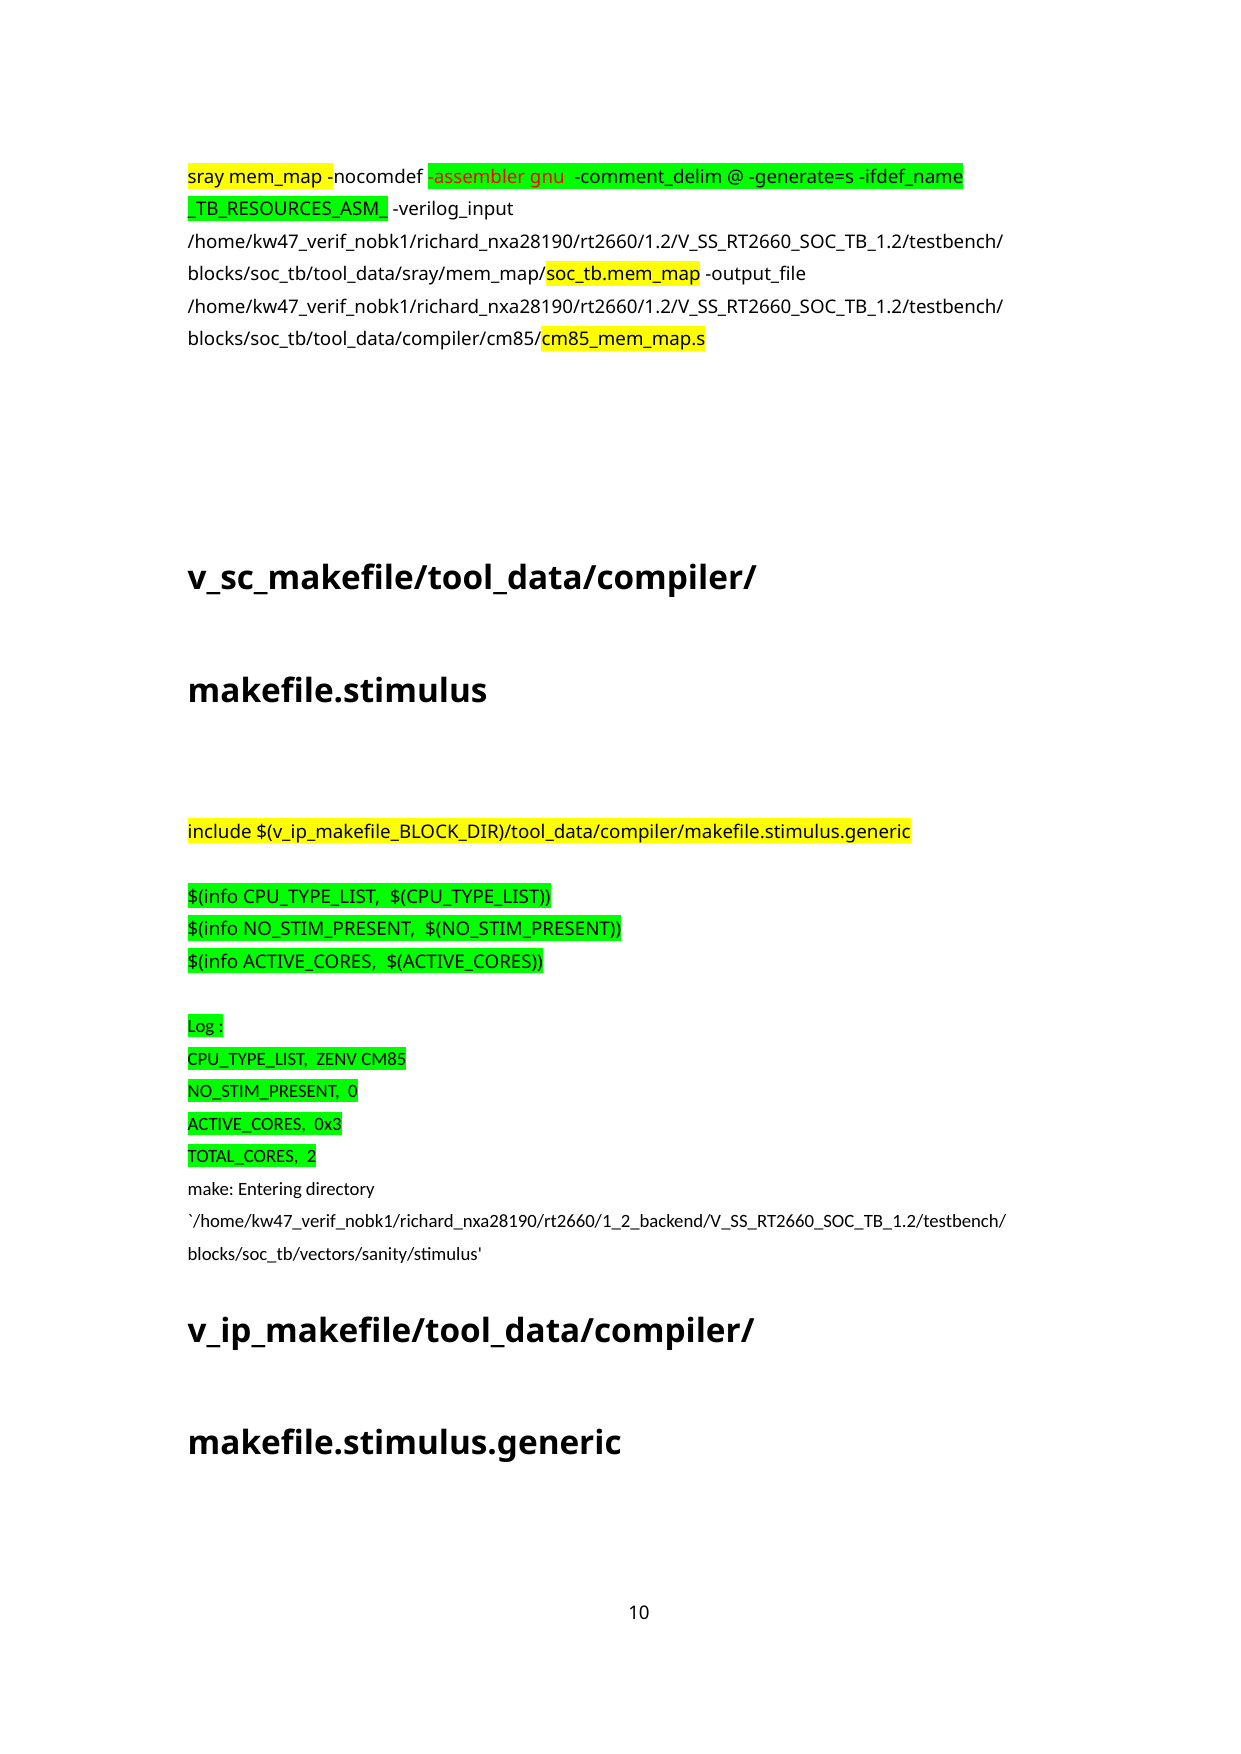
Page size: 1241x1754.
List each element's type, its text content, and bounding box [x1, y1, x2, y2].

text Log : [187, 1009, 1053, 1042]
subtitle v_ip_makefile/tool_data/compiler/makefile.stimulus.generic [187, 1297, 1053, 1474]
text TOTAL_CORES, 2 [187, 1139, 1053, 1172]
subtitle v_sc_makefile/tool_data/compiler/makefile.stimulus [187, 544, 1053, 722]
text NO_STIM_PRESENT, 0 [187, 1074, 1053, 1107]
text ACTIVE_CORES, 0x3 [187, 1107, 1053, 1139]
text CPU_TYPE_LIST, ZENV CM85 [187, 1042, 1053, 1074]
text sray mem_map -nocomdef -assembler gnu -comment_delim @ -generate=s -ifdef_name _TB_RESOURCES_ASM_ -verilog_input /home/kw47_verif_nobk1/richard_nxa28190/rt2660/1.2/V_SS_RT2660_SOC_TB_1.2/testbench/blocks/soc_tb/tool_data/sray/mem_map/soc_tb.mem_map -output_file /home/kw47_verif_nobk1/richard_nxa28190/rt2660/1.2/V_SS_RT2660_SOC_TB_1.2/testbench/blocks/soc_tb/tool_data/compiler/cm85/cm85_mem_map.s [187, 160, 1053, 355]
text include $(v_ip_makefile_BLOCK_DIR)/tool_data/compiler/makefile.stimulus.generic [187, 814, 1053, 847]
text make: Entering directory `/home/kw47_verif_nobk1/richard_nxa28190/rt2660/1_2_backend/V_SS_RT2660_SOC_TB_1.2/testbench/blocks/soc_tb/vectors/sanity/stimulus' [187, 1172, 1053, 1269]
text $(info NO_STIM_PRESENT, $(NO_STIM_PRESENT)) [187, 912, 1053, 944]
text $(info CPU_TYPE_LIST, $(CPU_TYPE_LIST)) [187, 879, 1053, 912]
text $(info ACTIVE_CORES, $(ACTIVE_CORES)) [187, 944, 1053, 977]
